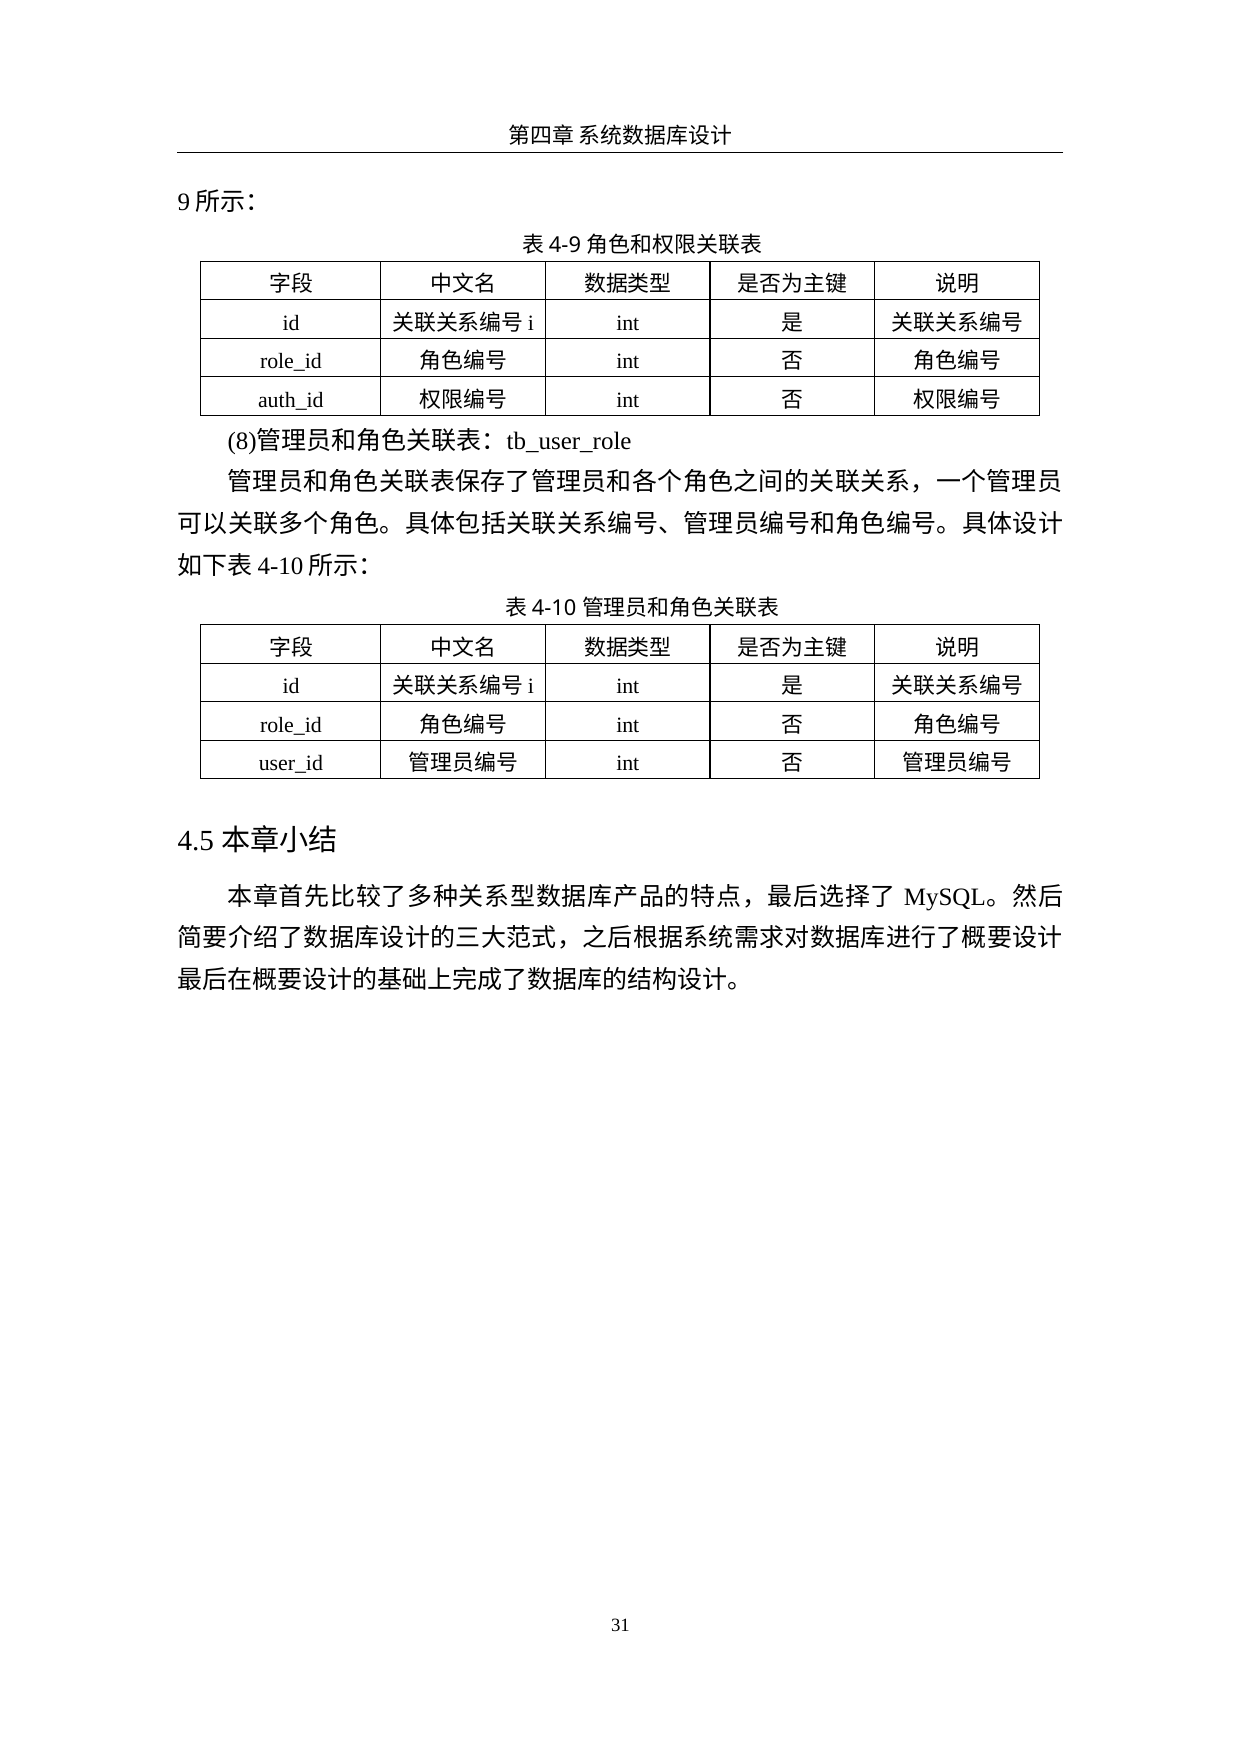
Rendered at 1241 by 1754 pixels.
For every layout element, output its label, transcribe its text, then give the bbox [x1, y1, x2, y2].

table_cell int [546, 702, 709, 740]
table_header 数据类型 [546, 625, 709, 663]
text 管理员和角色关联表保存了管理员和各个角色之间的关联关系，一个管理员可以关联多个角色。具体包括关联关系编号、管理员编号和角色编号。具体设计如下表4-10所示： [177, 457, 1063, 582]
table_cell 关联关系编号i [381, 664, 545, 701]
table_header 数据类型 [546, 262, 709, 299]
table_cell 角色编号 [381, 339, 545, 376]
text (8)管理员和角色关联表：tb_user_role [177, 416, 1063, 457]
table_cell id [201, 664, 380, 701]
table_header 是否为主键 [711, 625, 874, 663]
table_cell 是 [711, 664, 874, 701]
table_cell 关联关系编号i [381, 300, 545, 338]
table_cell 权限编号 [875, 377, 1039, 415]
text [177, 177, 1063, 219]
table_cell int [546, 664, 709, 701]
table_cell 角色编号 [875, 702, 1039, 740]
table_cell int [546, 377, 709, 415]
table_cell 角色编号 [381, 702, 545, 740]
table_cell id [201, 300, 380, 338]
table_header 说明 [875, 262, 1039, 299]
table_cell int [546, 339, 709, 376]
table_cell 是 [711, 300, 874, 338]
table_cell 管理员编号 [381, 741, 545, 778]
table_header 字段 [201, 262, 380, 299]
text 表4-9 角色和权限关联表 [177, 219, 1063, 261]
table_header 是否为主键 [711, 262, 874, 299]
table_cell auth_id [201, 377, 380, 415]
table_cell 否 [711, 339, 874, 376]
table_cell role_id [201, 339, 380, 376]
table_header 中文名 [381, 625, 545, 663]
table_cell 否 [711, 741, 874, 778]
table_cell user_id [201, 741, 380, 778]
table_cell 否 [711, 702, 874, 740]
table_header 字段 [201, 625, 380, 663]
table_header 说明 [875, 625, 1039, 663]
table_cell 管理员编号 [875, 741, 1039, 778]
table_cell int [546, 300, 709, 338]
table_header 中文名 [381, 262, 545, 299]
table_cell 角色编号 [875, 339, 1039, 376]
text 本章首先比较了多种关系型数据库产品的特点，最后选择了MySQL。然后简要介绍了数据库设计的三大范式，之后根据系统需求对数据库进行了概要设计，最后在概要设计的基础上完成了数据库的结构设计。 [177, 872, 1063, 997]
table_cell 权限编号 [381, 377, 545, 415]
table_cell role_id [201, 702, 380, 740]
table_cell int [546, 741, 709, 778]
text 表4-10 管理员和角色关联表 [177, 582, 1063, 624]
table_cell 否 [711, 377, 874, 415]
table_cell 关联关系编号 [875, 300, 1039, 338]
table_cell 关联关系编号 [875, 664, 1039, 701]
text 4.5 本章小结 [177, 817, 1063, 859]
